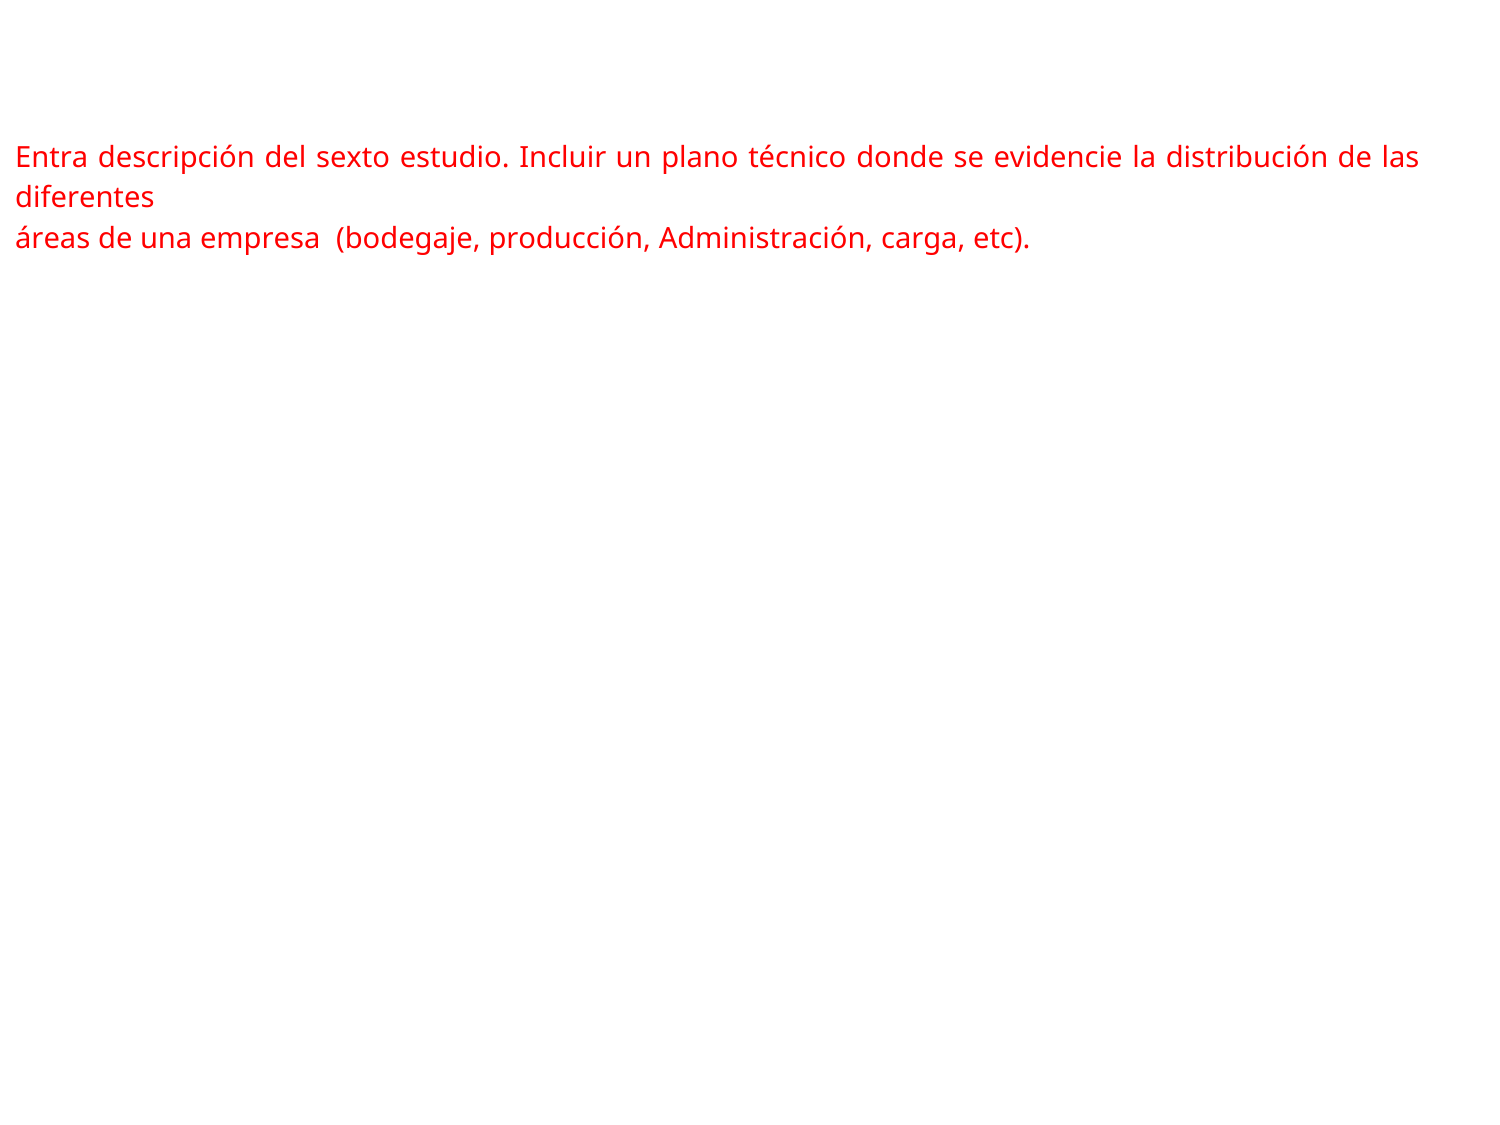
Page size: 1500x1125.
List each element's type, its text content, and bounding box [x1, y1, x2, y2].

text áreas de una empresa (bodegaje, producción, Administración, carga, etc). [15, 217, 1500, 257]
text Entra descripción del sexto estudio. Incluir un plano técnico donde se evidencie la distribución de las diferentes [15, 136, 1500, 216]
